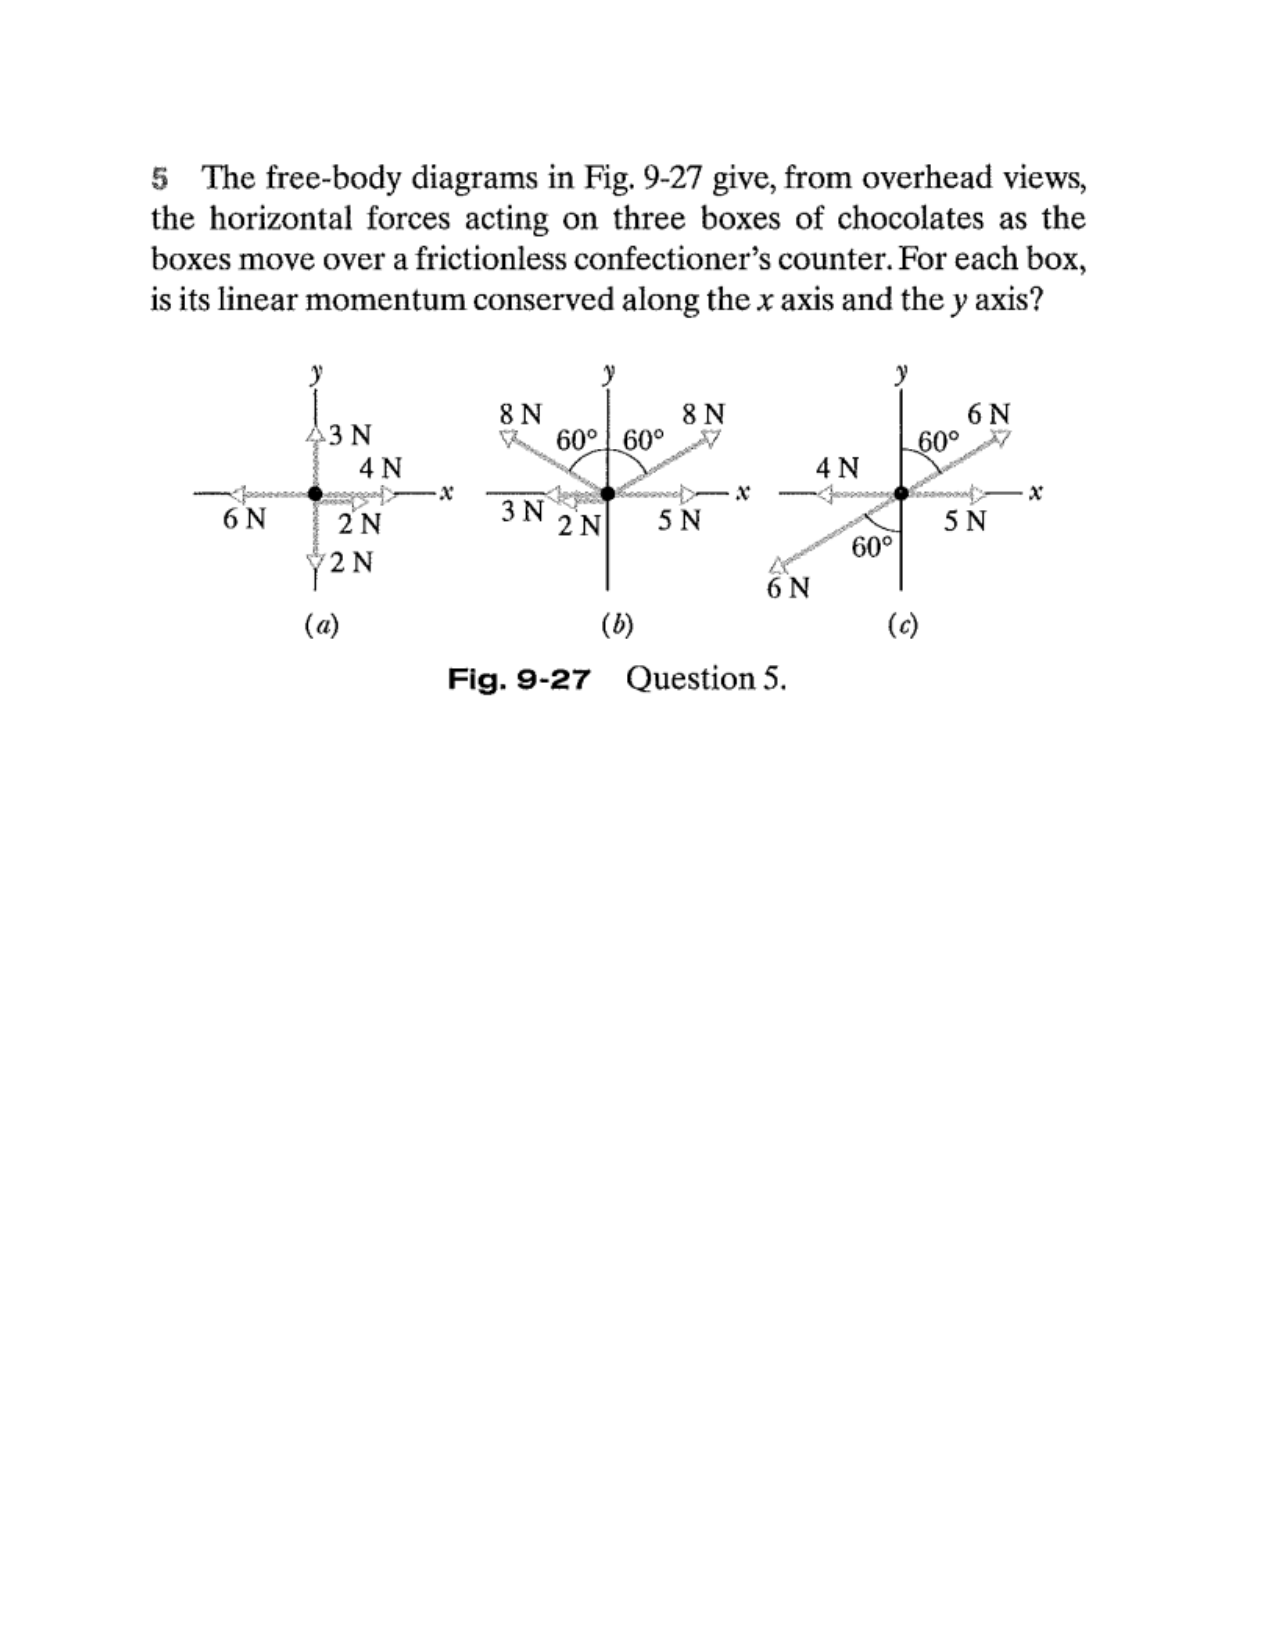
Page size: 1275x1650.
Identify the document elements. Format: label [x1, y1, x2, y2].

picture [135, 150, 1103, 711]
